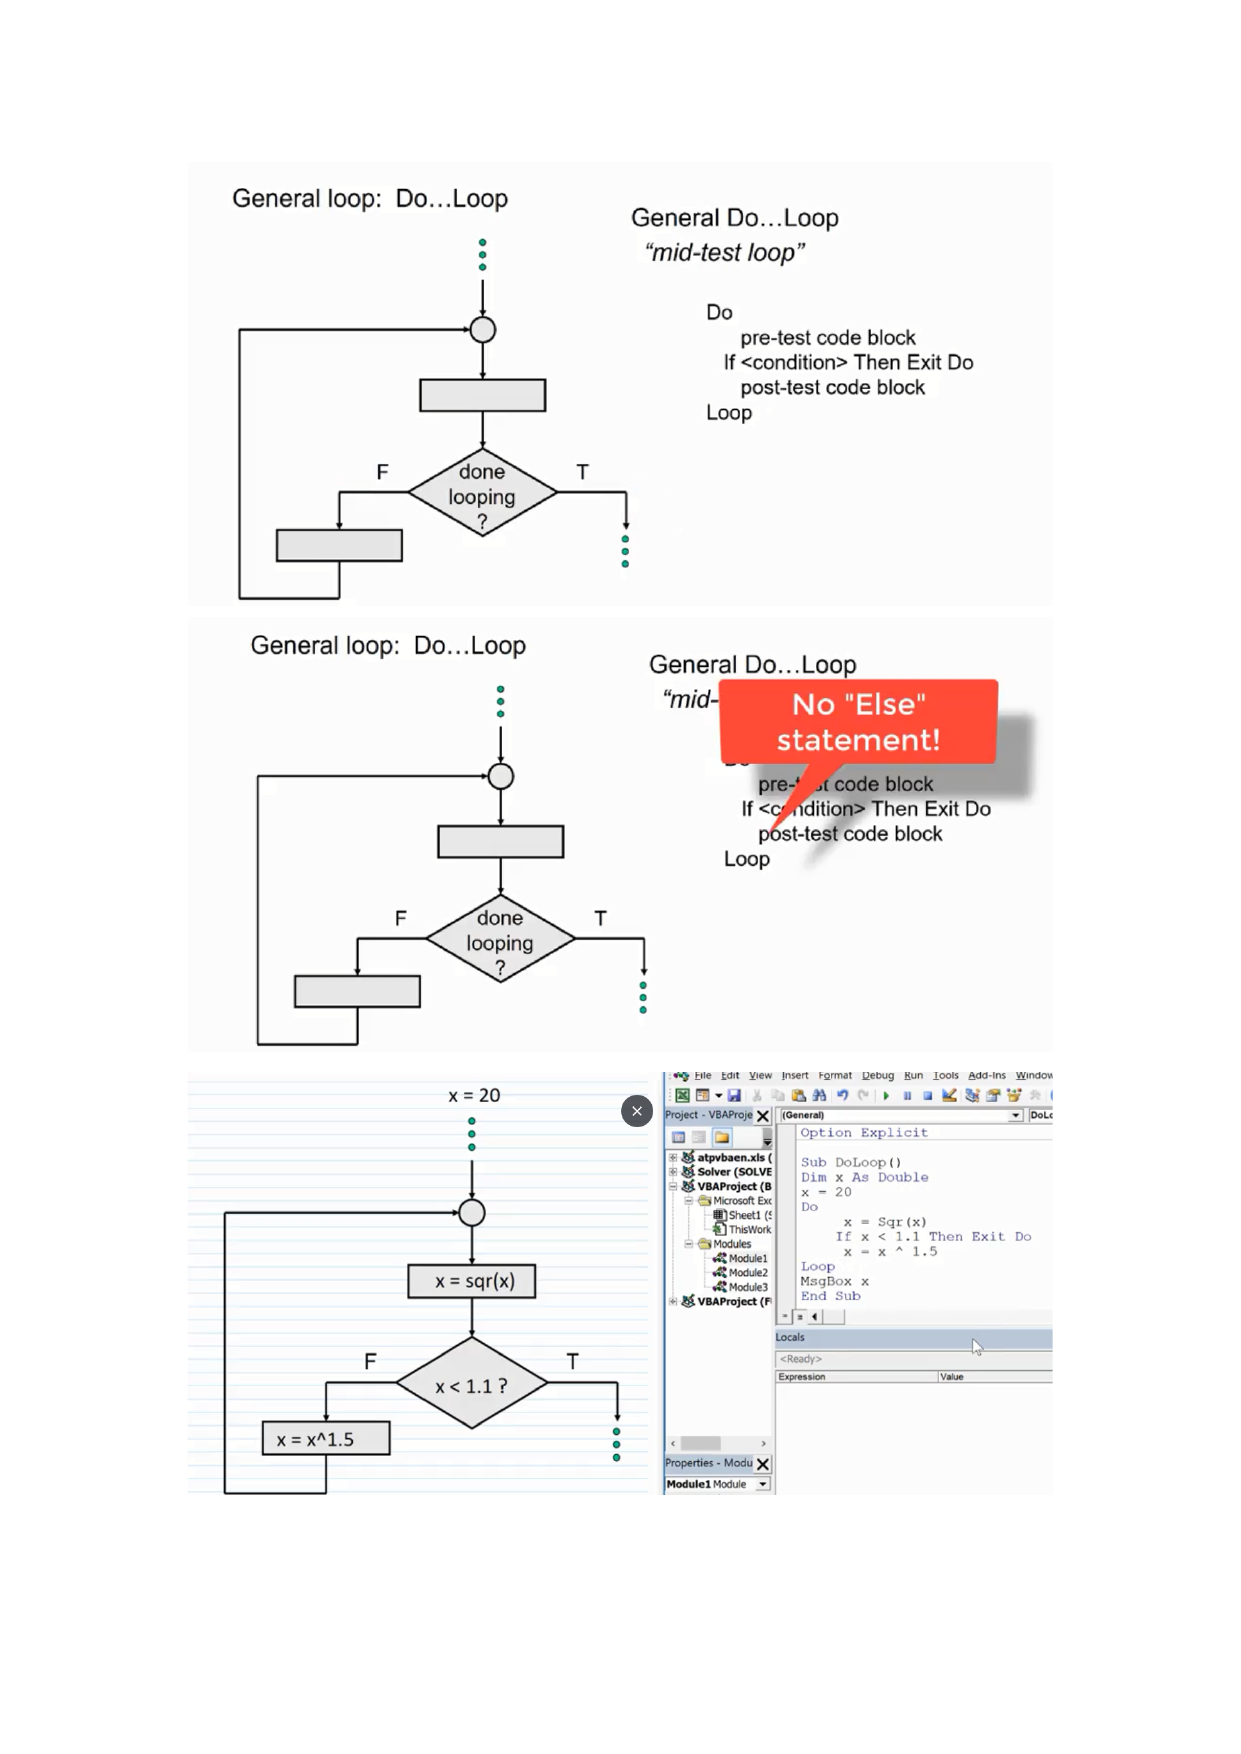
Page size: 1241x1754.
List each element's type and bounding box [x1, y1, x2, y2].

picture [187, 617, 1053, 1052]
picture [187, 1072, 1053, 1495]
picture [187, 162, 1053, 606]
